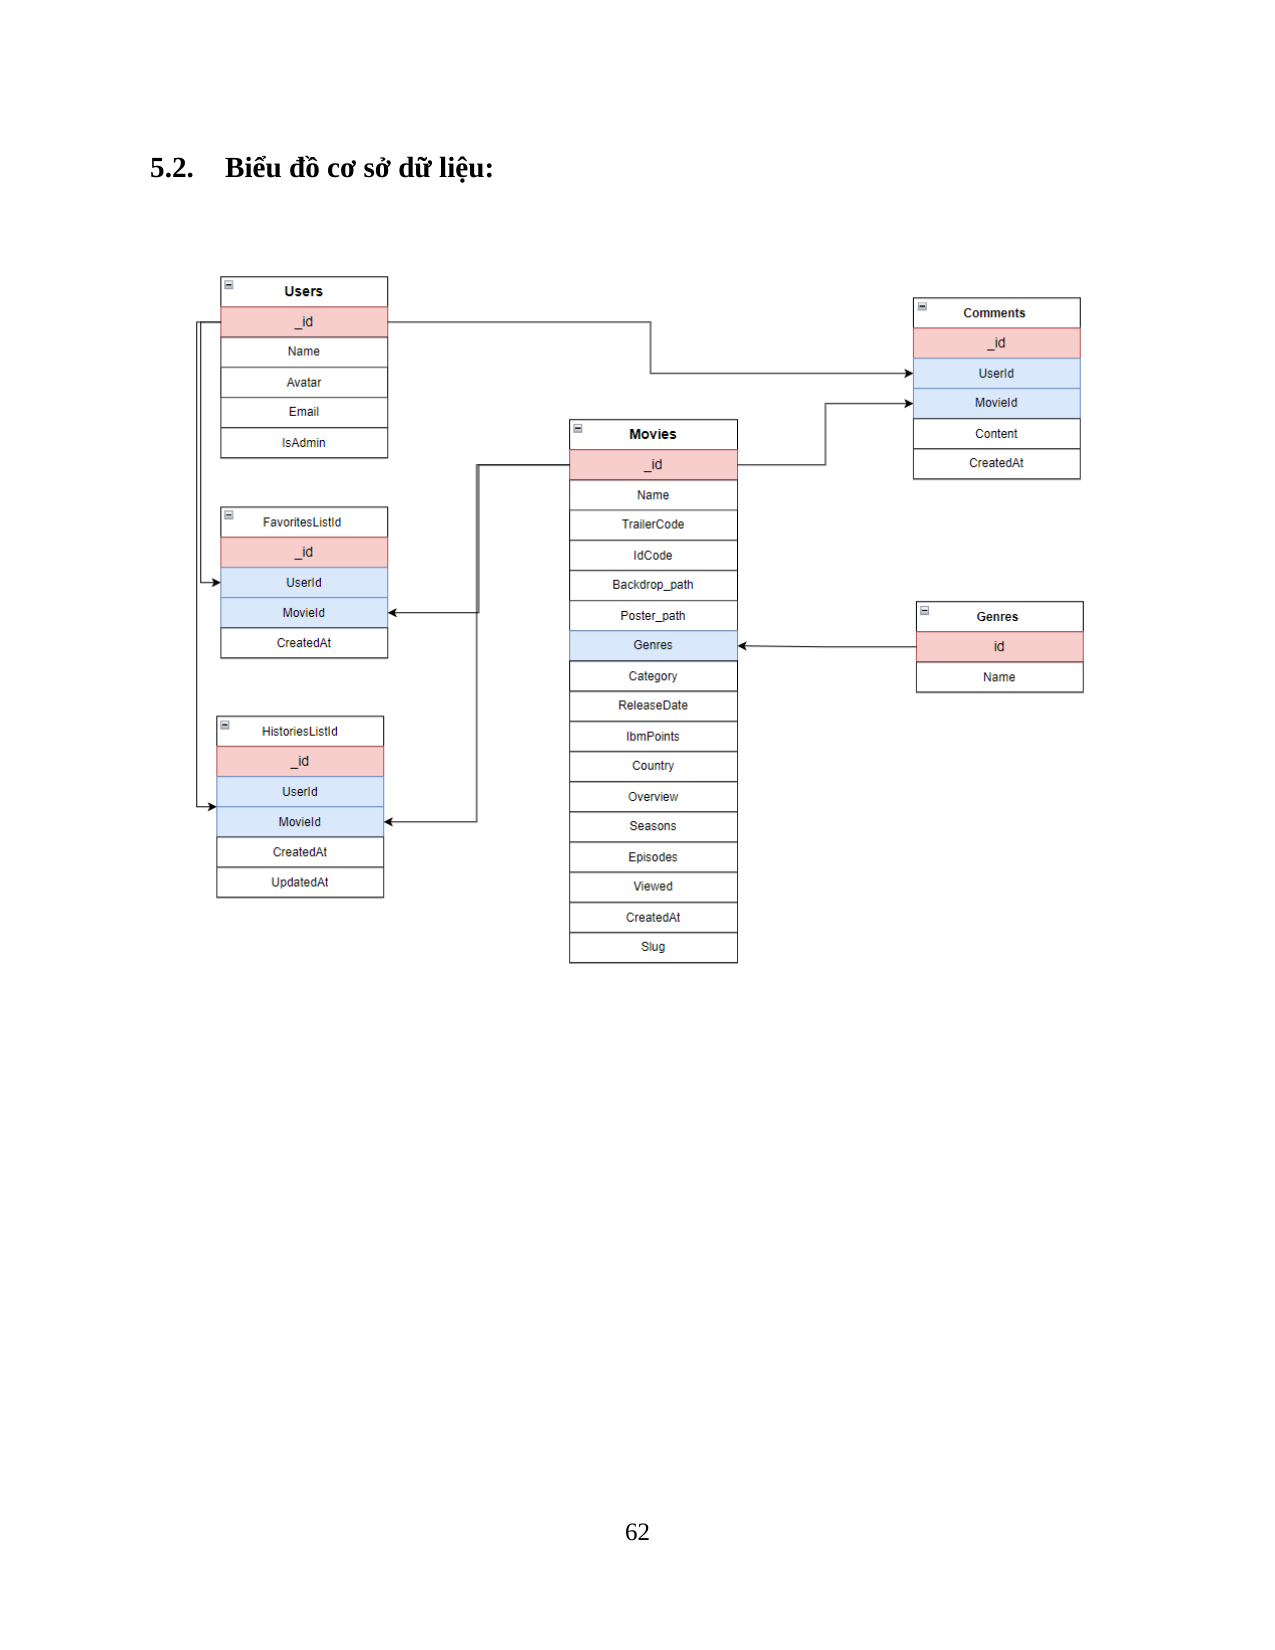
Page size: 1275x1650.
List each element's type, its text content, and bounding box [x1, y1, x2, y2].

picture [150, 258, 1125, 975]
list Biểu đồ cơ sở dữ liệu: [150, 150, 1125, 183]
